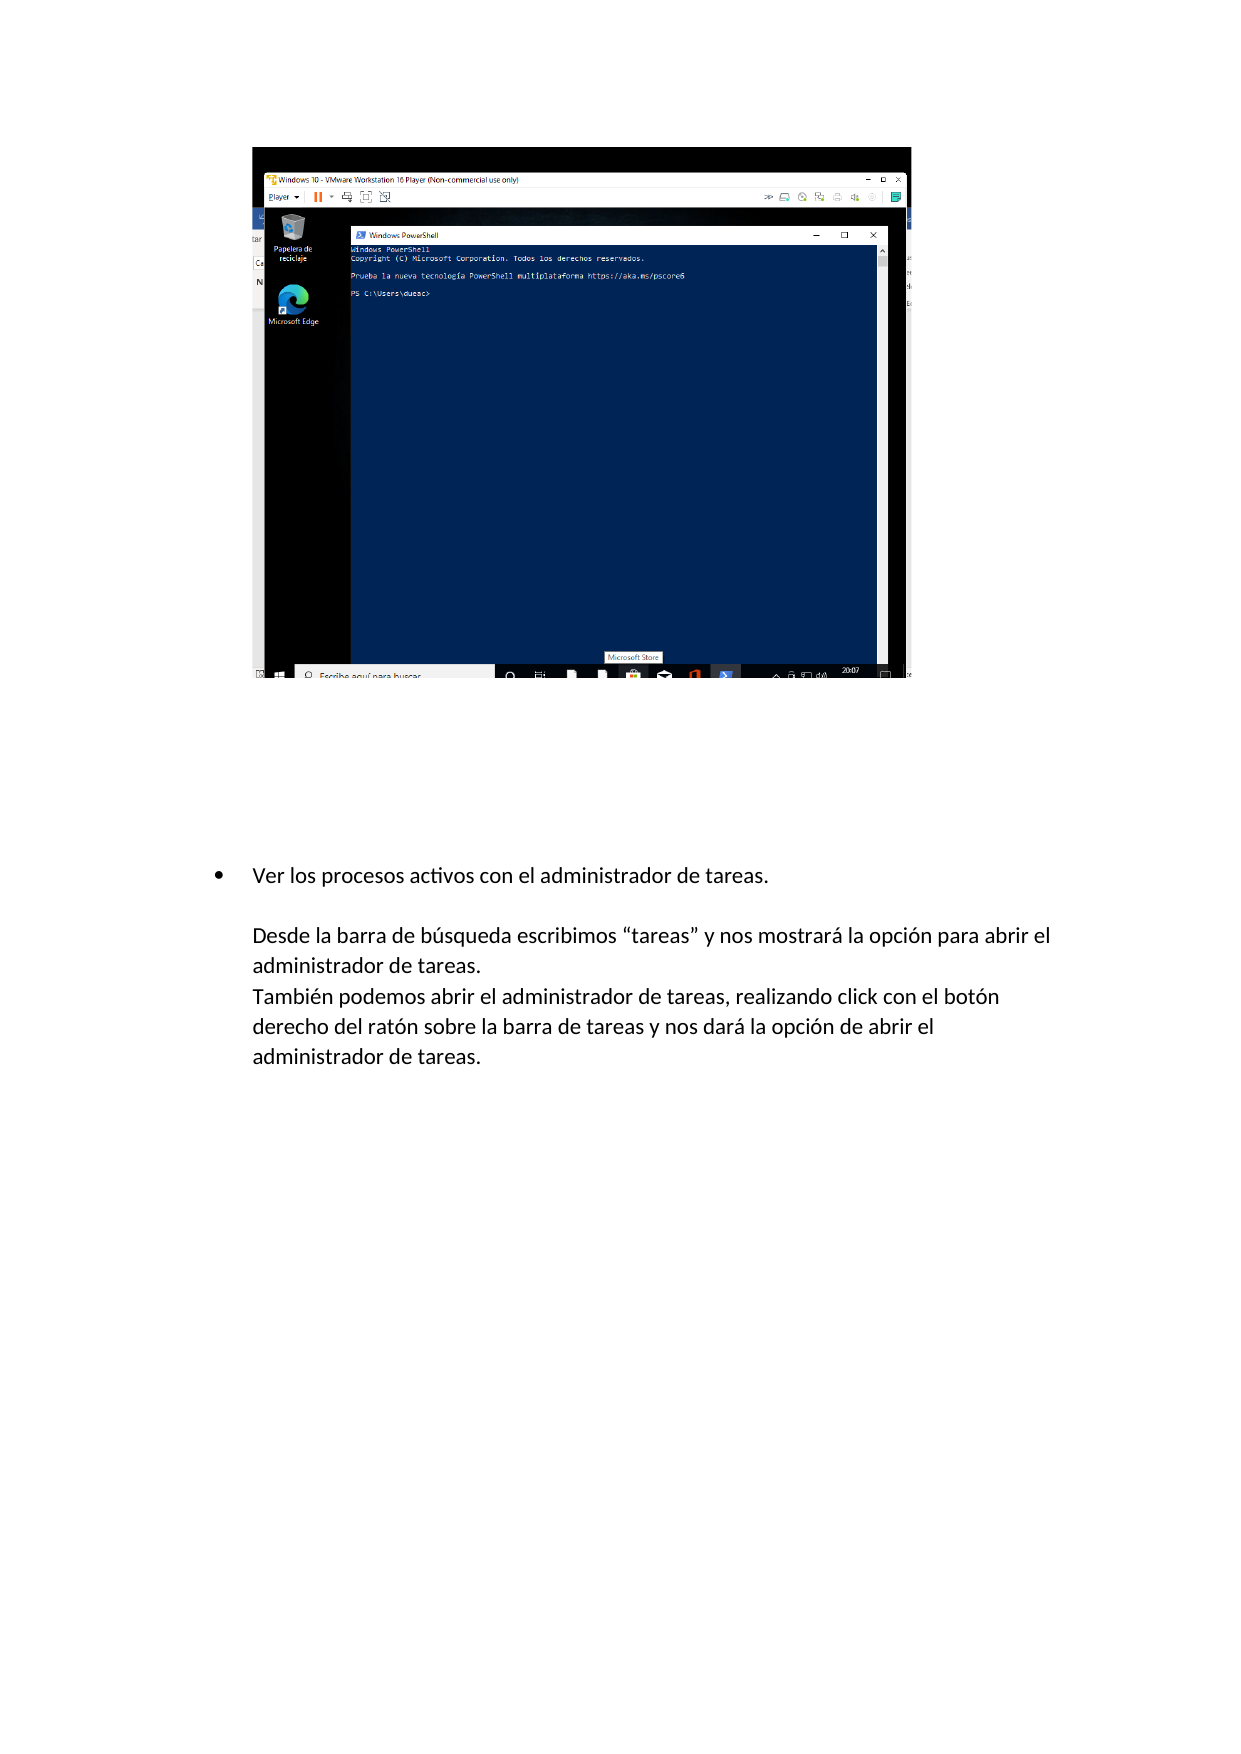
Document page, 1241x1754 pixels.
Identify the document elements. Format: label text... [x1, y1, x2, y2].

list Desde la barra de búsqueda escribimos “tareas” y nos mostrará la opción para abrir el administrador de tareas. [252, 921, 1063, 980]
list También podemos abrir el administrador de tareas, realizando click con el botón derecho del ratón sobre la barra de tareas y nos dará la opción de abrir el administrador de tareas. [252, 982, 1063, 1070]
picture [252, 147, 912, 678]
list Ver los procesos activos con el administrador de tareas. [215, 861, 1063, 889]
